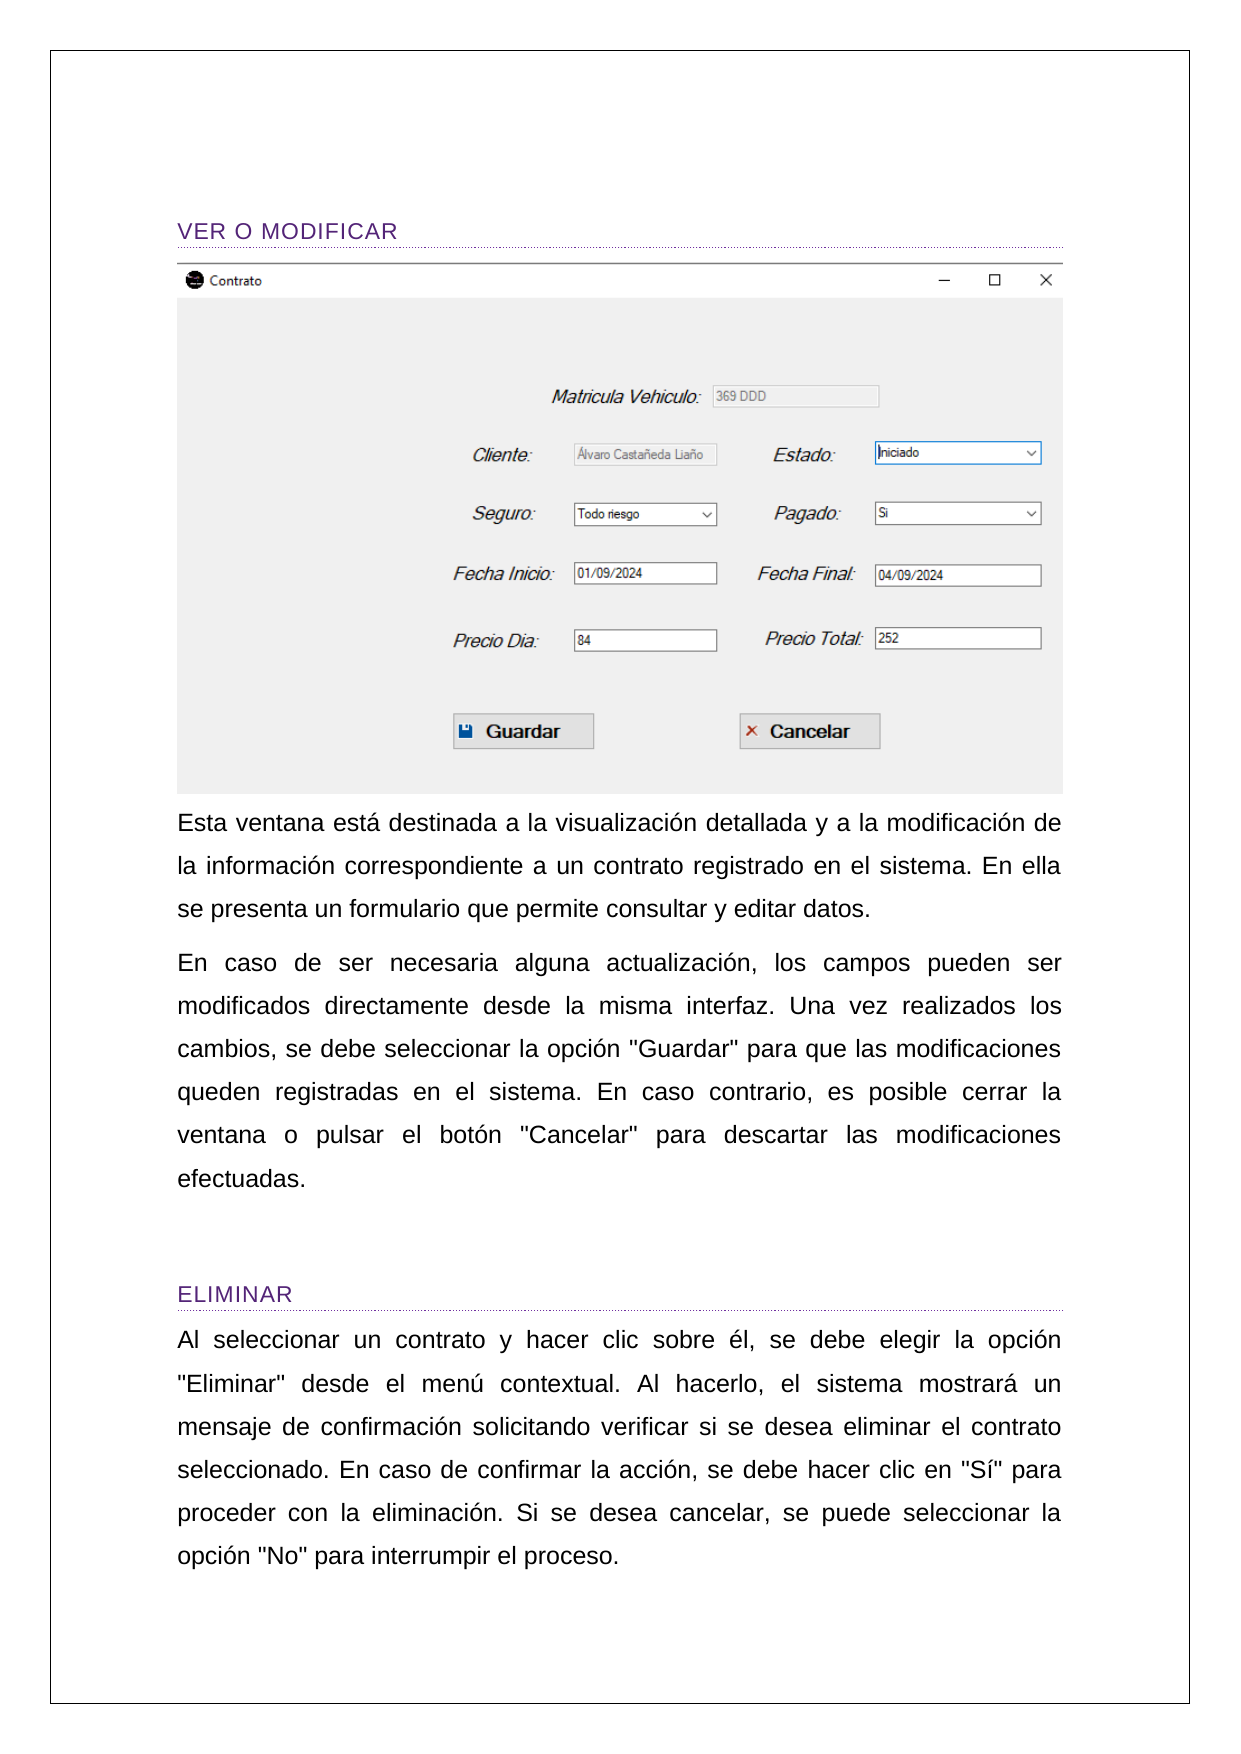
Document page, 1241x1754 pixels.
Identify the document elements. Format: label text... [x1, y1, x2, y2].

picture [177, 262, 1063, 794]
text Esta ventana está destinada a la visualización detallada y a la modificación de la información correspondiente a un contrato registrado en el sistema. En ella se presenta un formulario que permite consultar y editar datos. [177, 794, 1063, 923]
subtitle Ver o modificar [177, 218, 1063, 248]
subtitle Eliminar [177, 1281, 1063, 1311]
text Al seleccionar un contrato y hacer clic sobre él, se debe elegir la opción "Eliminar" desde el menú contextual. Al hacerlo, el sistema mostrará un mensaje de confirmación solicitando verificar si se desea eliminar el contrato seleccionado. En caso de confirmar la acción, se debe hacer clic en "Sí" para proceder con la eliminación. Si se desea cancelar, se puede seleccionar la opción "No" para interrumpir el proceso. [177, 1325, 1063, 1570]
text En caso de ser necesaria alguna actualización, los campos pueden ser modificados directamente desde la misma interfaz. Una vez realizados los cambios, se debe seleccionar la opción "Guardar" para que las modificaciones queden registradas en el sistema. En caso contrario, es posible cerrar la ventana o pulsar el botón "Cancelar" para descartar las modificaciones efectuadas. [177, 948, 1063, 1192]
